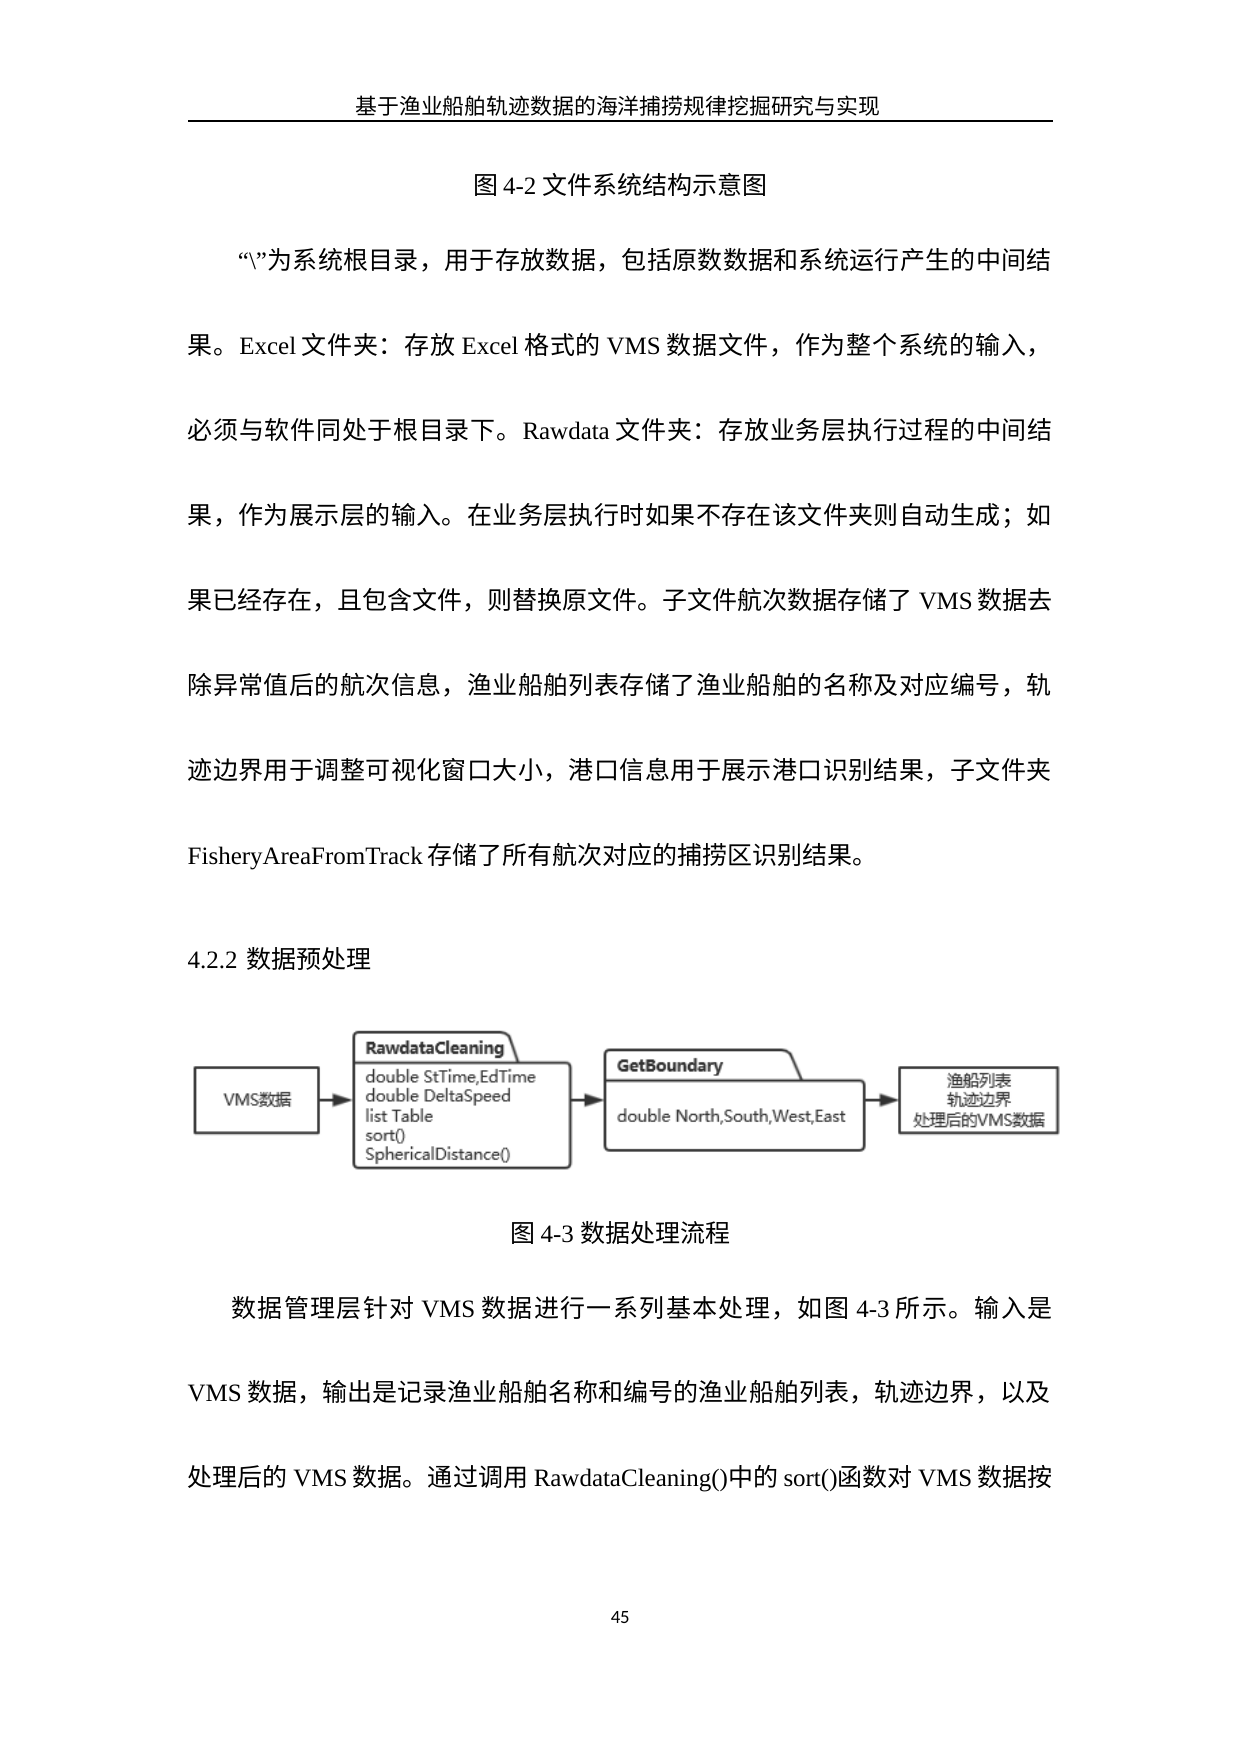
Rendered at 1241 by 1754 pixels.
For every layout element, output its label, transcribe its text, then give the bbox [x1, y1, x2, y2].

subtitle 数据预处理 [187, 923, 1053, 991]
text “\”为系统根目录，用于存放数据，包括原数数据和系统运行产生的中间结果。Excel文件夹：存放Excel格式的VMS数据文件，作为整个系统的输入，必须与软件同处于根目录下。Rawdata文件夹：存放业务层执行过程的中间结果，作为展示层的输入。在业务层执行时如果不存在该文件夹则自动生成；如果已经存在，且包含文件，则替换原文件。子文件航次数据存储了VMS数据去除异常值后的航次信息，渔业船舶列表存储了渔业船舶的名称及对应编号，轨迹边界用于调整可视化窗口大小，港口信息用于展示港口识别结果，子文件夹FisheryAreaFromTrack存储了所有航次对应的捕捞区识别结果。 [187, 225, 1053, 887]
table_cell 图4-3 数据处理流程 [176, 1197, 1064, 1272]
table_cell 图4-2 文件系统结构示意图 [176, 150, 1064, 225]
table_header [176, 1028, 1064, 1197]
picture [187, 1027, 1063, 1175]
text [187, 1272, 1053, 1510]
